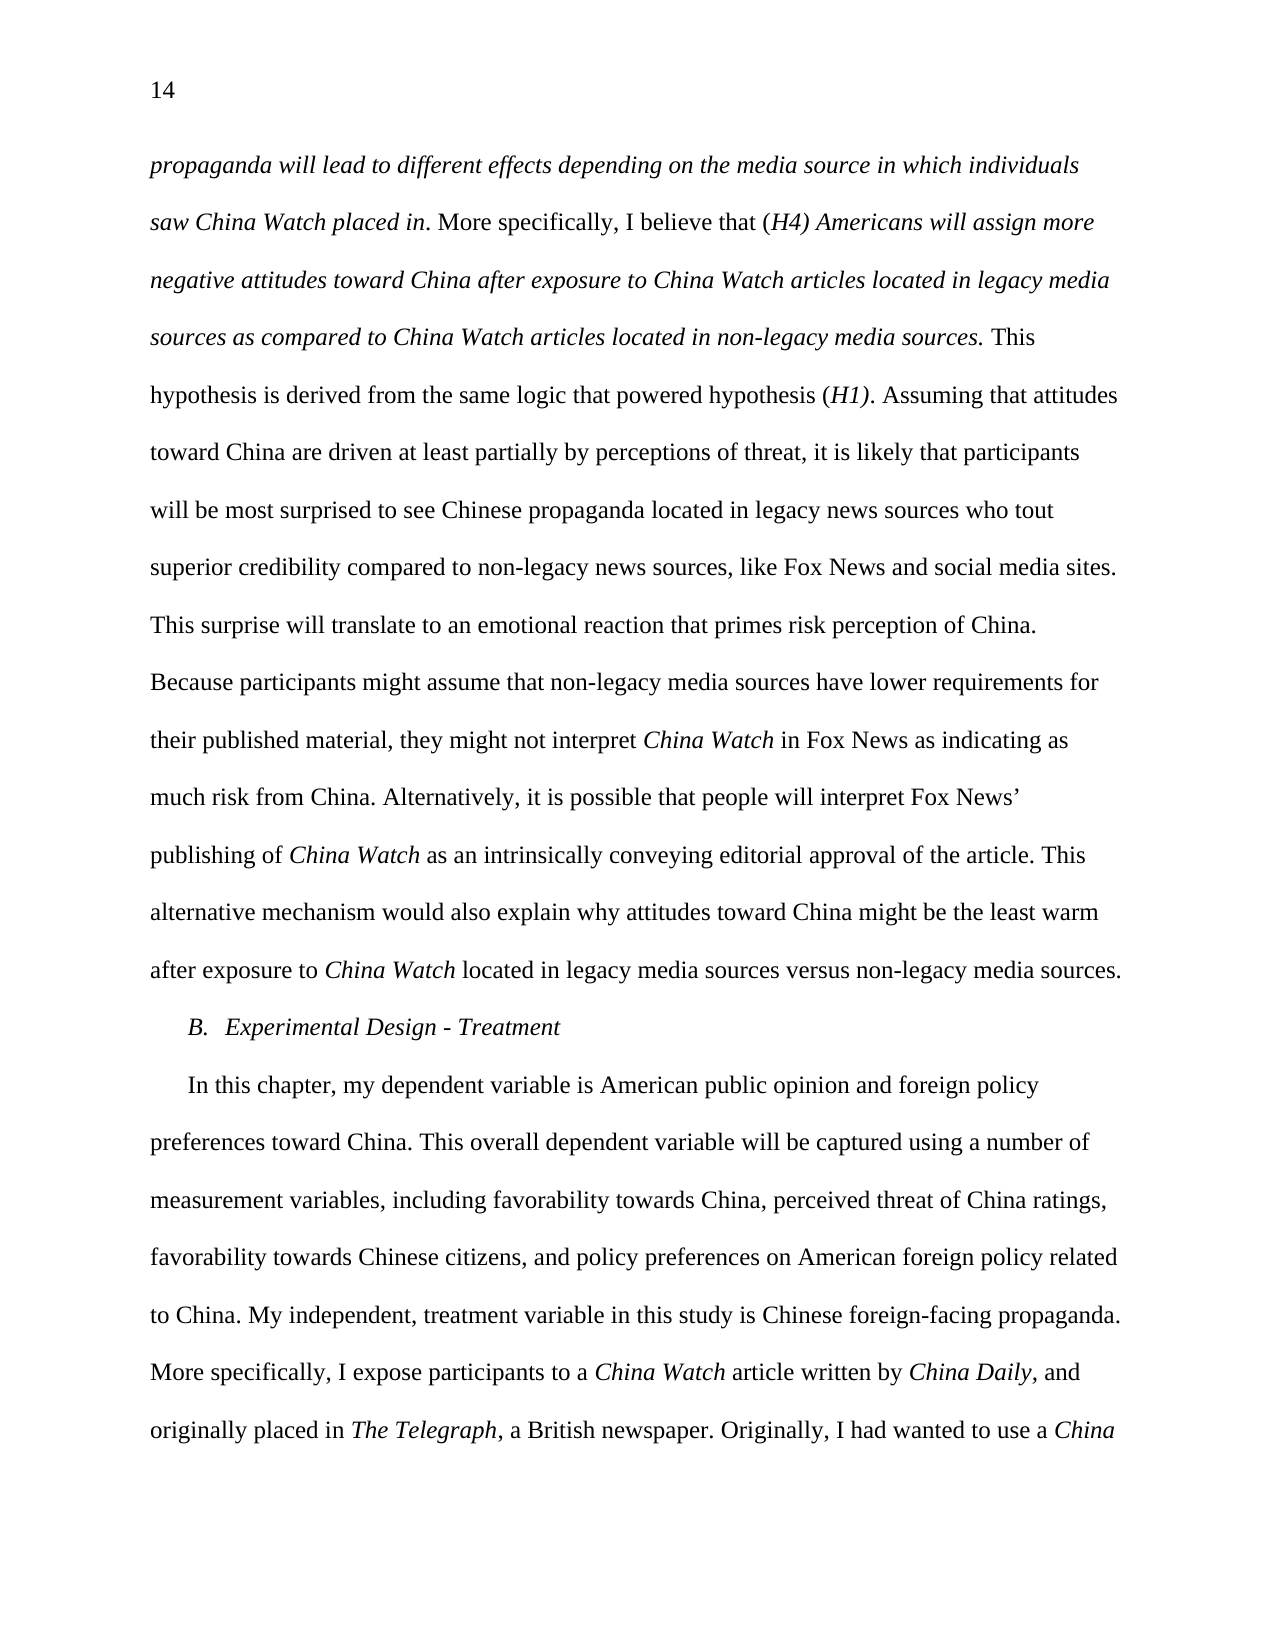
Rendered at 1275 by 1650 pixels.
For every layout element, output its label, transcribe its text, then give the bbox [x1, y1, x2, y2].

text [150, 1070, 1125, 1444]
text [150, 150, 1125, 984]
list Experimental Design - Treatment [187, 1012, 1125, 1041]
